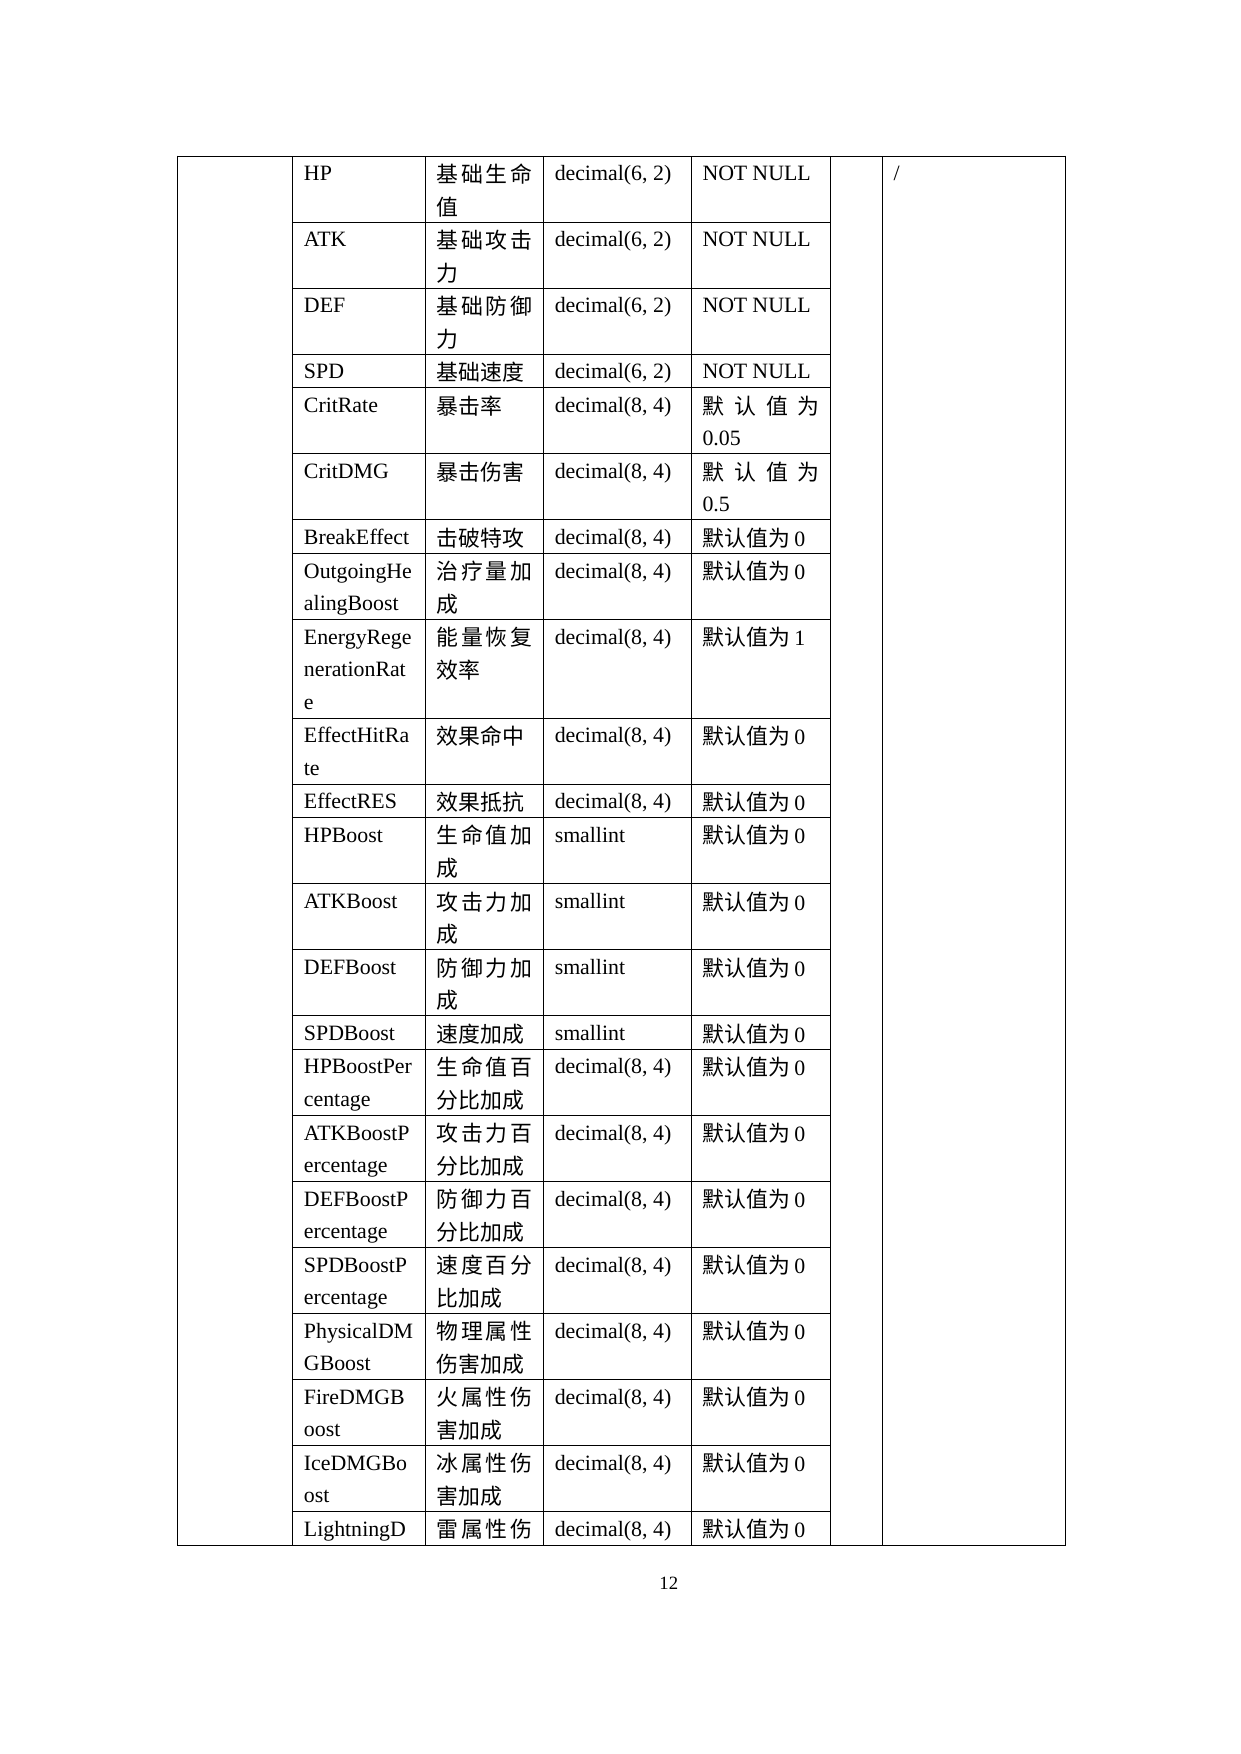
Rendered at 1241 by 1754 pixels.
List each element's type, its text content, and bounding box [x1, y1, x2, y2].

table_cell SPD [293, 355, 425, 387]
table_cell 攻击力百分比加成 [426, 1116, 543, 1181]
table_cell 暴击伤害 [426, 454, 543, 519]
table_cell 防御力百分比加成 [426, 1182, 543, 1247]
table_cell 默认值为0 [692, 1512, 830, 1544]
table_cell ATK [293, 223, 425, 288]
table_cell ATKBoostPercentage [293, 1116, 425, 1181]
table_cell decimal(6, 2) [544, 355, 691, 387]
table_cell 生命值加成 [426, 818, 543, 883]
table_cell decimal(8, 4) [544, 1116, 691, 1181]
table_cell HP [293, 157, 425, 222]
table_cell 基础攻击力 [426, 223, 543, 288]
table_cell NOT NULL [692, 289, 830, 354]
table_cell decimal(8, 4) [544, 1248, 691, 1313]
table_cell 治疗量加成 [426, 554, 543, 619]
table_cell NOT NULL [692, 157, 830, 222]
table_cell HPBoost [293, 818, 425, 883]
table_cell 生命值百分比加成 [426, 1050, 543, 1115]
table_cell 默认值为0 [692, 1314, 830, 1379]
table_cell 攻击力加成 [426, 884, 543, 949]
table_cell smallint [544, 818, 691, 883]
table_cell BreakEffect [293, 520, 425, 553]
table_cell 默认值为0.5 [692, 454, 830, 519]
table_cell 速度加成 [426, 1016, 543, 1049]
table_cell decimal(8, 4) [544, 554, 691, 619]
table_cell decimal(8, 4) [544, 1380, 691, 1445]
table_cell 物理属性伤害加成 [426, 1314, 543, 1379]
table_cell decimal(8, 4) [544, 1512, 691, 1544]
table_cell 火属性伤害加成 [426, 1380, 543, 1445]
table_cell 默认值为0 [692, 719, 830, 783]
table_cell smallint [544, 950, 691, 1015]
table_cell 默认值为0.05 [692, 388, 830, 453]
table_cell 速度百分比加成 [426, 1248, 543, 1313]
table_cell 效果抵抗 [426, 785, 543, 817]
table_cell ATKBoost [293, 884, 425, 949]
table_cell decimal(6, 2) [544, 223, 691, 288]
table_cell IceDMGBoost [293, 1446, 425, 1511]
table_cell decimal(8, 4) [544, 388, 691, 453]
table_cell DEFBoostPercentage [293, 1182, 425, 1247]
table_cell decimal(6, 2) [544, 157, 691, 222]
table_cell EffectHitRate [293, 719, 425, 783]
table_cell 基础防御力 [426, 289, 543, 354]
table_cell NOT NULL [692, 355, 830, 387]
table_cell 能量恢复效率 [426, 620, 543, 717]
table_cell PhysicalDMGBoost [293, 1314, 425, 1379]
table_cell 效果命中 [426, 719, 543, 783]
table_cell decimal(8, 4) [544, 1314, 691, 1379]
table_cell decimal(8, 4) [544, 1446, 691, 1511]
table_cell DEF [293, 289, 425, 354]
table_cell 默认值为0 [692, 818, 830, 883]
table_cell 击破特攻 [426, 520, 543, 553]
table_cell 默认值为0 [692, 1248, 830, 1313]
table_cell 雷属性伤害加成 [426, 1512, 543, 1544]
table_cell SPDBoost [293, 1016, 425, 1049]
table_cell 默认值为0 [692, 785, 830, 817]
table_cell decimal(8, 4) [544, 785, 691, 817]
table_cell FireDMGBoost [293, 1380, 425, 1445]
table_cell 防御力加成 [426, 950, 543, 1015]
table_cell 默认值为0 [692, 1050, 830, 1115]
table_cell decimal(8, 4) [544, 1050, 691, 1115]
table_cell DEFBoost [293, 950, 425, 1015]
table_cell 默认值为1 [692, 620, 830, 717]
table_cell decimal(8, 4) [544, 719, 691, 783]
table_cell 默认值为0 [692, 1116, 830, 1181]
table_cell HPBoostPercentage [293, 1050, 425, 1115]
table_cell smallint [544, 1016, 691, 1049]
table_cell EffectRES [293, 785, 425, 817]
table_cell 基础生命值 [426, 157, 543, 222]
table_cell NOT NULL [692, 223, 830, 288]
table_cell 默认值为0 [692, 1016, 830, 1049]
table_cell 默认值为0 [692, 554, 830, 619]
table_cell CritRate [293, 388, 425, 453]
table_cell 默认值为0 [692, 1380, 830, 1445]
table_cell 默认值为0 [692, 884, 830, 949]
table_cell SPDBoostPercentage [293, 1248, 425, 1313]
table_cell smallint [544, 884, 691, 949]
table_cell CritDMG [293, 454, 425, 519]
table_cell LightningDMGBoost [293, 1512, 425, 1544]
table_cell decimal(8, 4) [544, 620, 691, 717]
table_cell OutgoingHealingBoost [293, 554, 425, 619]
table_cell 默认值为0 [692, 950, 830, 1015]
table_cell decimal(8, 4) [544, 520, 691, 553]
table_cell decimal(6, 2) [544, 289, 691, 354]
table_cell decimal(8, 4) [544, 454, 691, 519]
table_cell 基础速度 [426, 355, 543, 387]
table_cell / [883, 157, 1065, 1544]
table_cell 冰属性伤害加成 [426, 1446, 543, 1511]
table_cell 默认值为0 [692, 1446, 830, 1511]
table_cell 暴击率 [426, 388, 543, 453]
table_cell EnergyRegenerationRate [293, 620, 425, 717]
table_cell decimal(8, 4) [544, 1182, 691, 1247]
table_cell 默认值为0 [692, 1182, 830, 1247]
table_cell 默认值为0 [692, 520, 830, 553]
